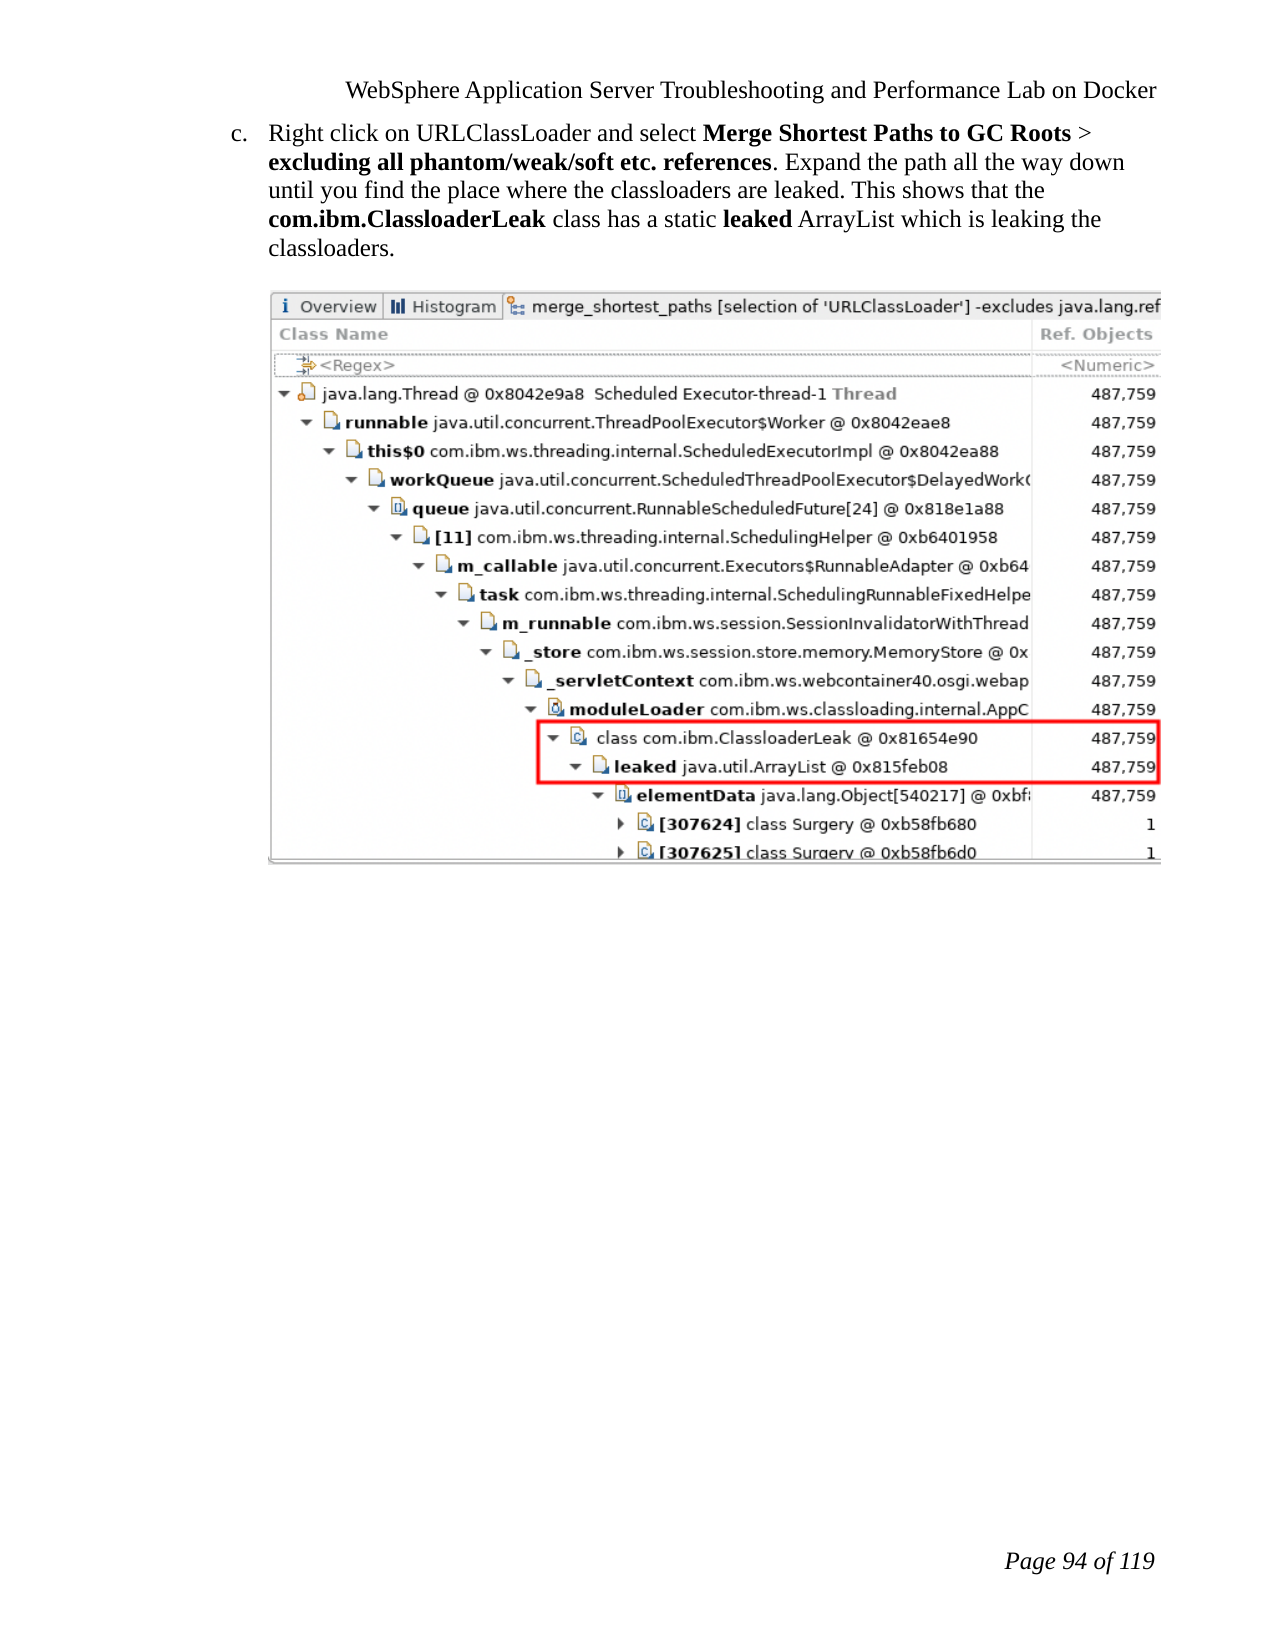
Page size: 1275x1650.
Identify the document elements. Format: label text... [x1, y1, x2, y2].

picture [268, 290, 1161, 865]
